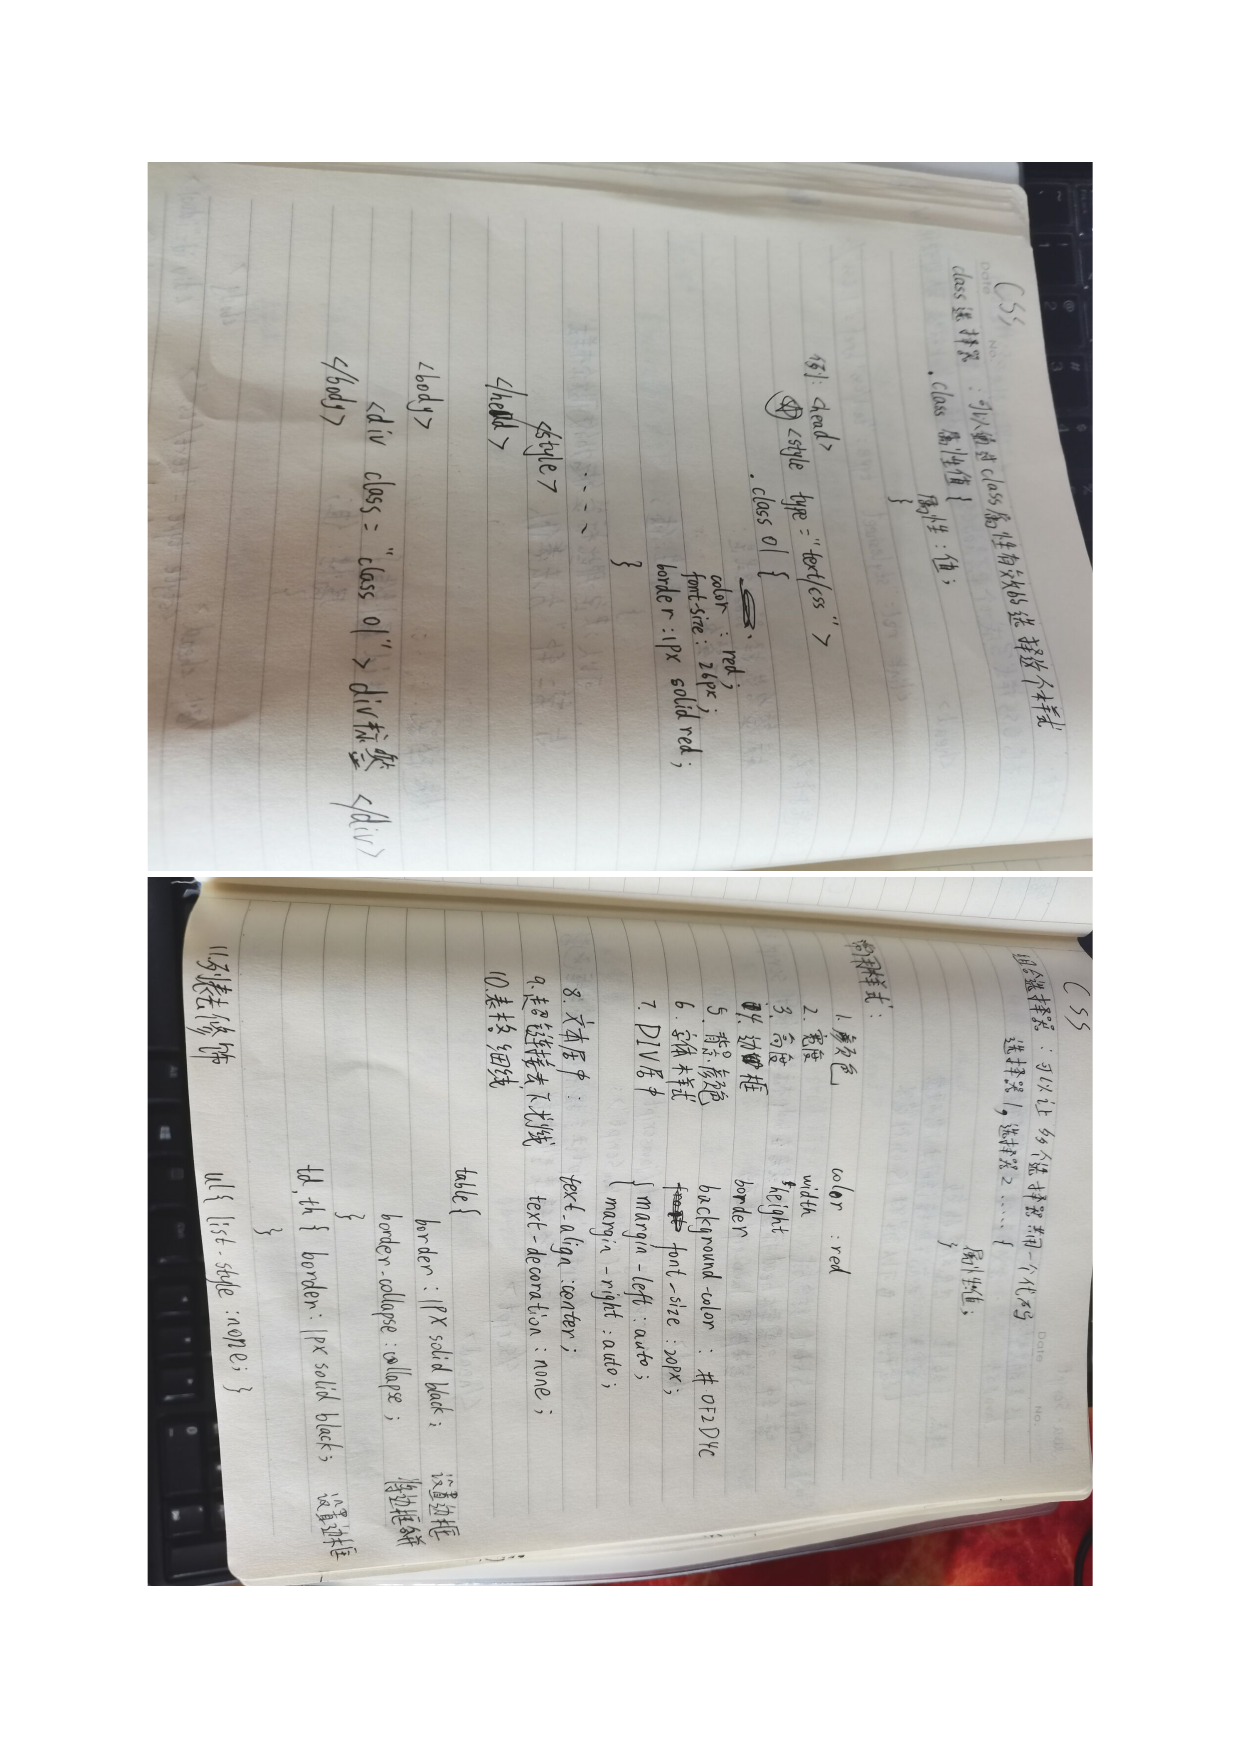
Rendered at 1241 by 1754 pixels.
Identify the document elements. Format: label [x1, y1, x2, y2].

picture [147, 877, 1093, 1586]
picture [147, 162, 1093, 871]
